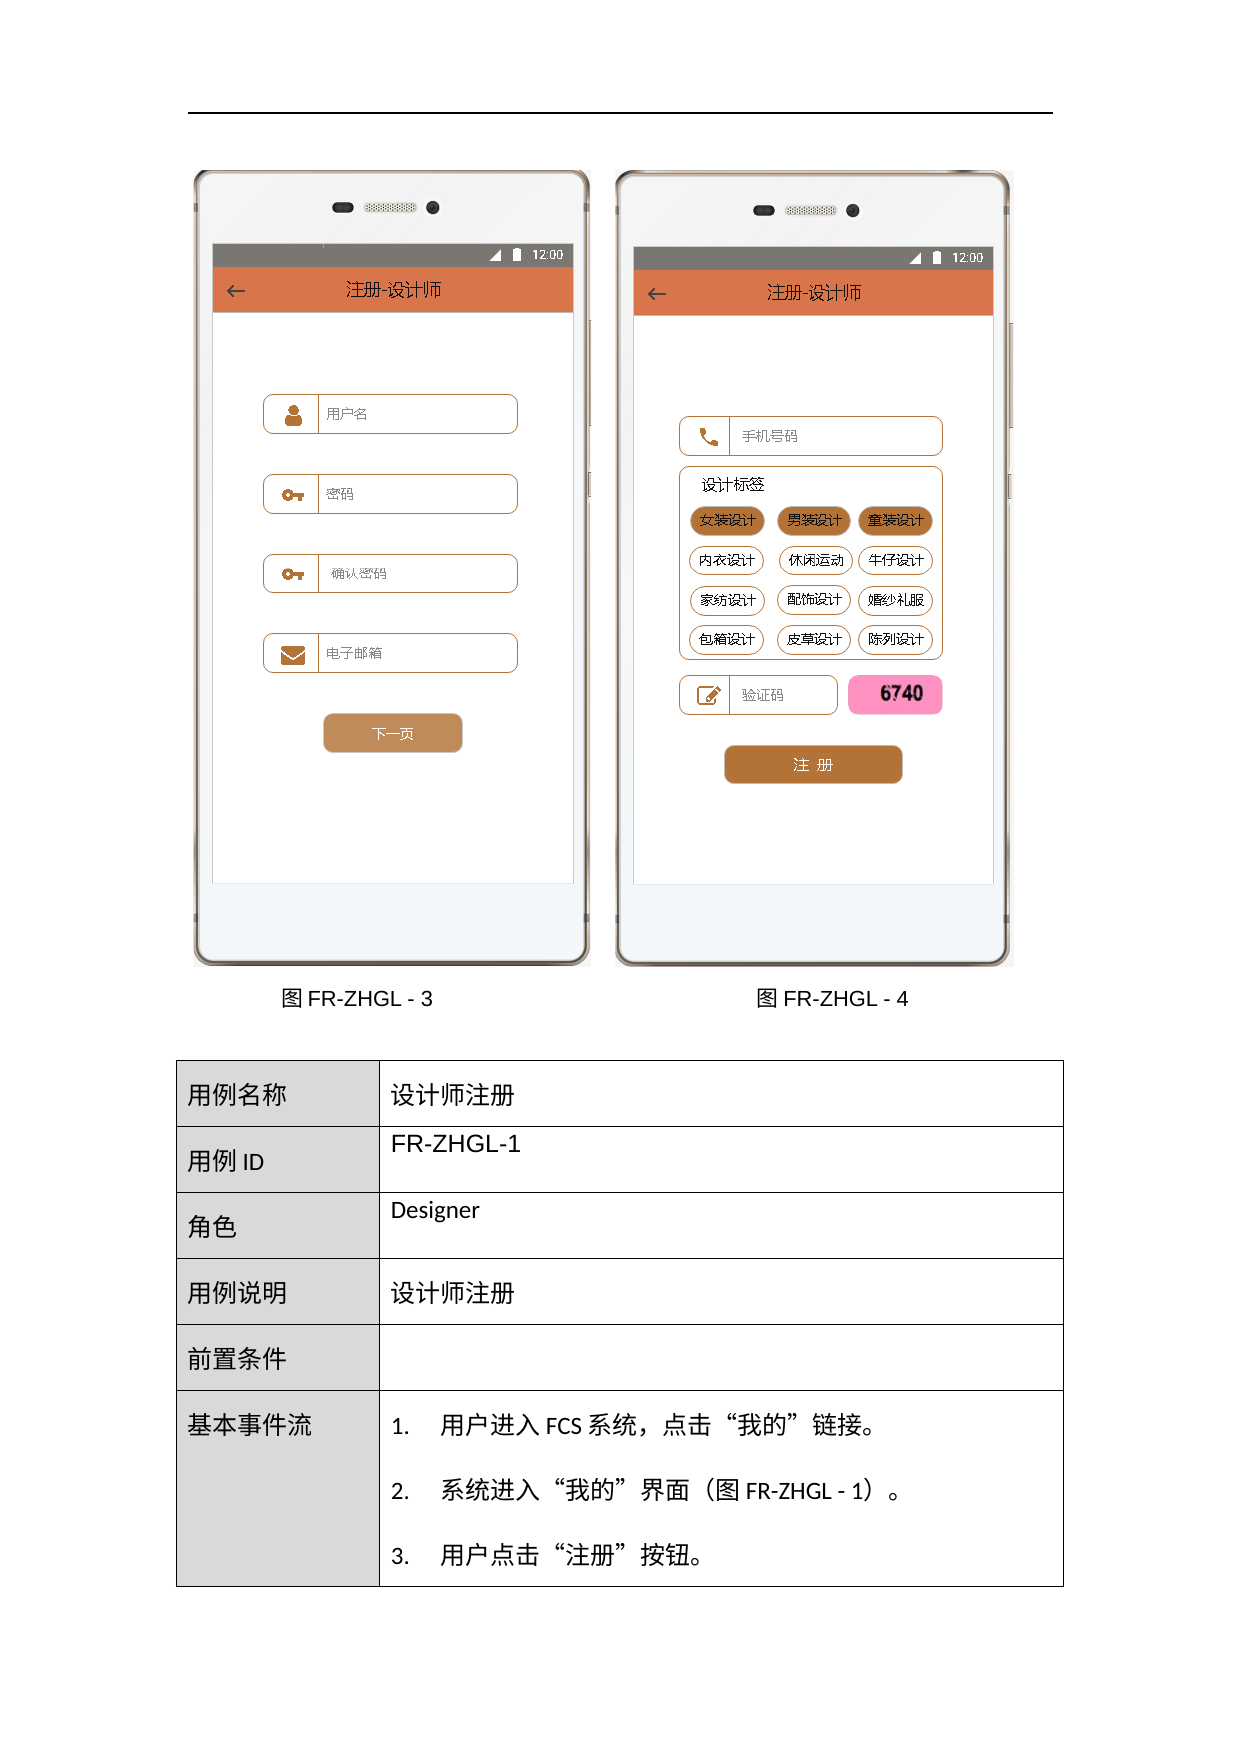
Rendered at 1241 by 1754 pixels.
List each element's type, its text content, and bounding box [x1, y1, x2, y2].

text 图FR-ZHGL - 3 图 FR-ZHGL - 4 [187, 981, 1053, 1013]
table_header 设计师注册 [380, 1061, 1063, 1126]
table_cell 基本事件流 [177, 1391, 379, 1586]
table_header 用例名称 [177, 1061, 379, 1126]
picture [615, 170, 1014, 967]
table_cell 用例ID [177, 1127, 379, 1192]
table_cell 前置条件 [177, 1325, 379, 1390]
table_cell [380, 1391, 1063, 1586]
table_cell FR-ZHGL-1 [380, 1127, 1063, 1192]
picture [193, 170, 592, 967]
table_cell Designer [380, 1193, 1063, 1258]
table_cell [380, 1325, 1063, 1390]
table_cell 用例说明 [177, 1259, 379, 1324]
table_cell 角色 [177, 1193, 379, 1258]
table_cell 设计师注册 [380, 1259, 1063, 1324]
